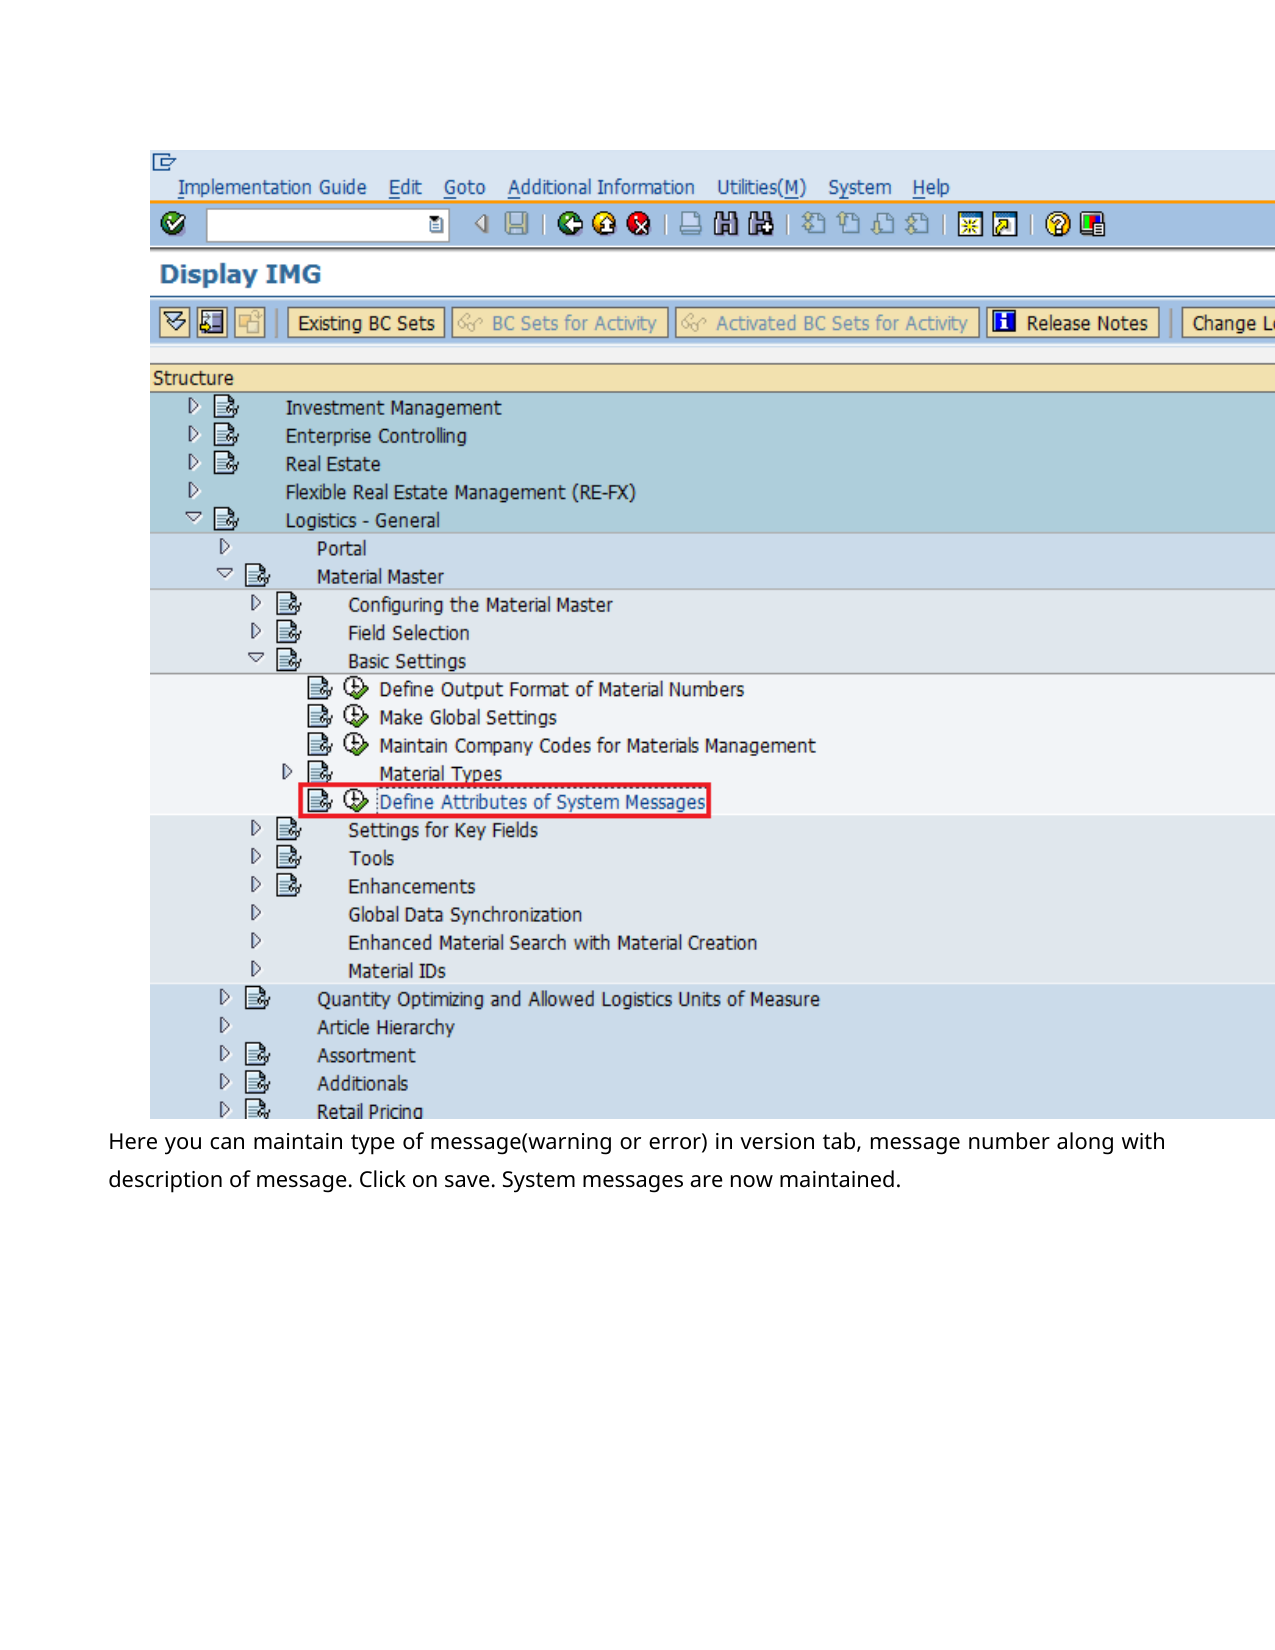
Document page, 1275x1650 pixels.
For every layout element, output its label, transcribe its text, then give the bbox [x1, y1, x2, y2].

text Here you can maintain type of message(warning or error) in version tab, message number along with description of message. Click on save. System messages are now maintained. [108, 1118, 1167, 1193]
picture [150, 150, 1275, 1119]
